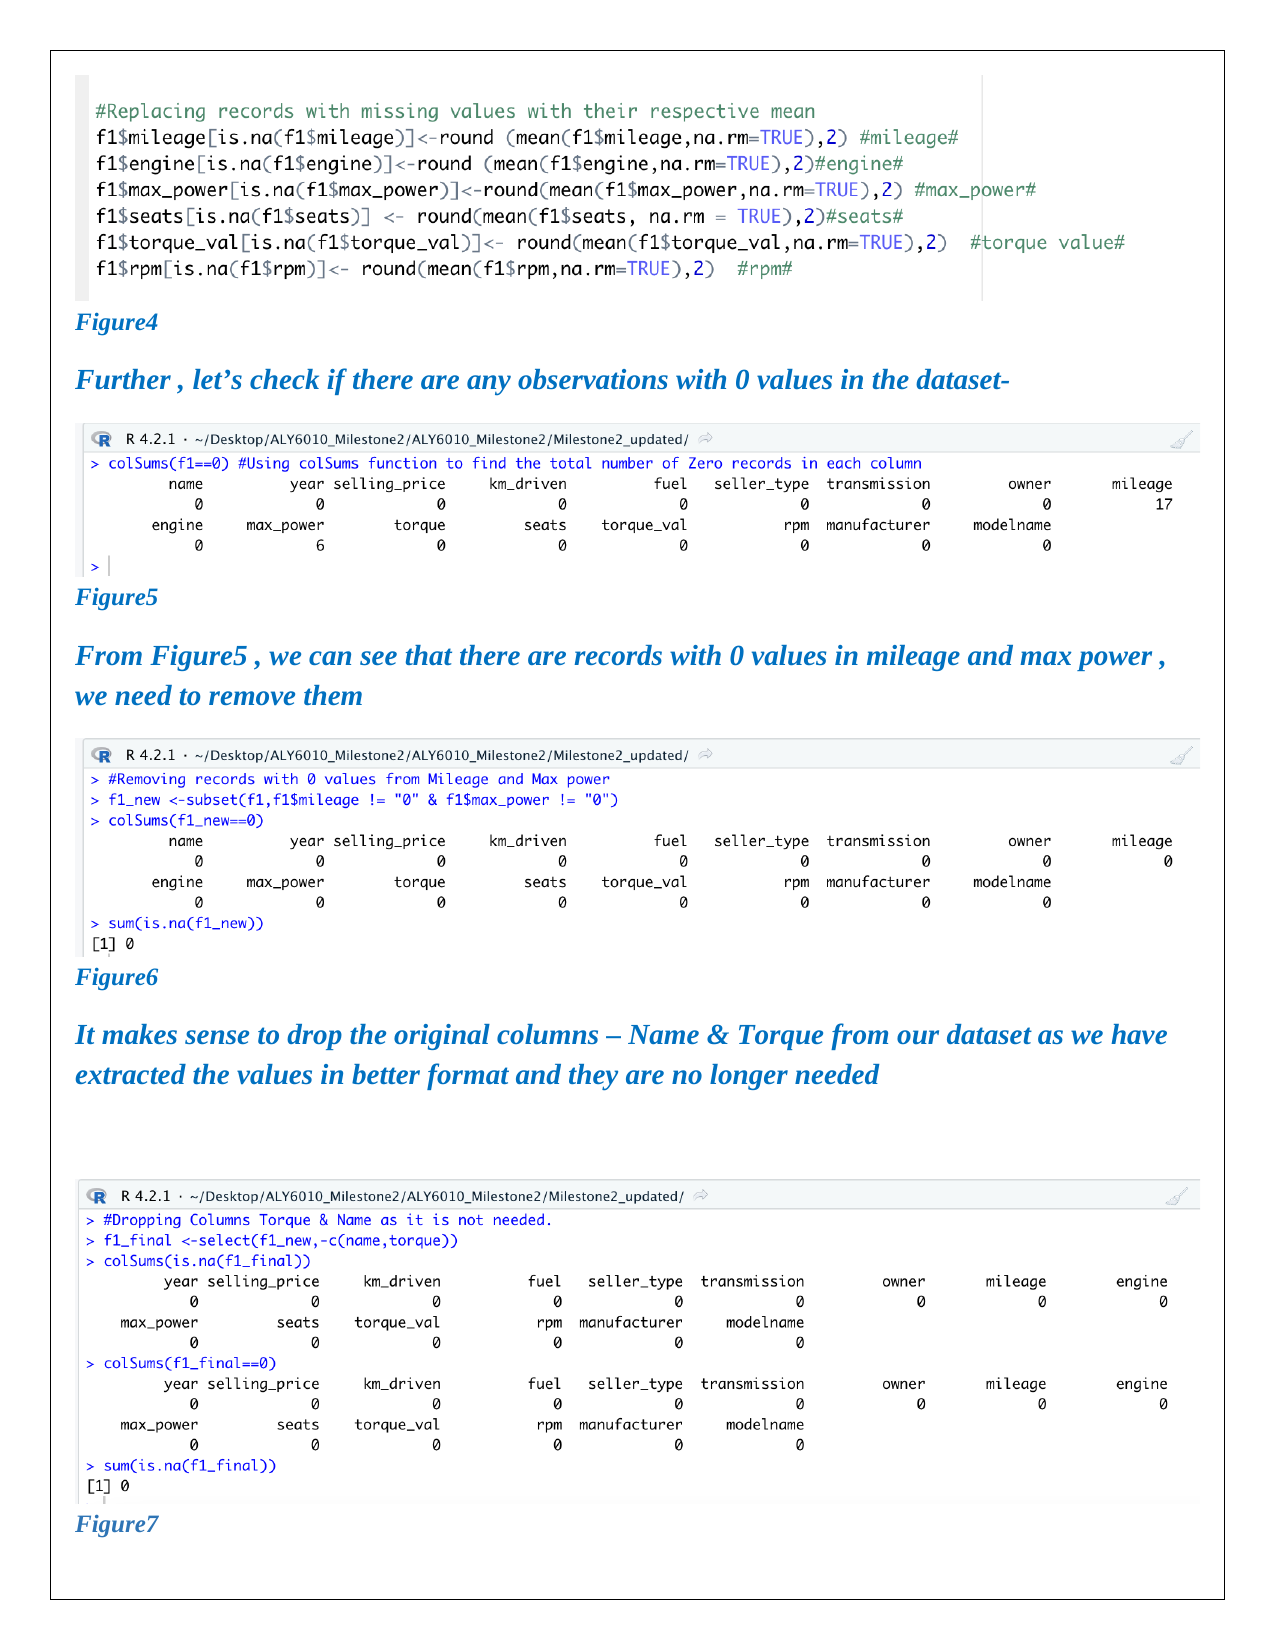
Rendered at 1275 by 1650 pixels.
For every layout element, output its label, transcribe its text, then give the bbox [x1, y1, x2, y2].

text It makes sense to drop the original columns – Name & Torque from our dataset as we have extracted the values in better format and they are no longer needed [75, 1017, 1200, 1091]
picture [75, 75, 1200, 301]
text Figure5 [75, 577, 1200, 611]
text From Figure5 , we can see that there are records with 0 values in mileage and max power , we need to remove them [75, 638, 1200, 711]
text Figure7 [75, 1504, 1200, 1538]
text Further , let’s check if there are any observations with 0 values in the dataset- [75, 362, 1200, 396]
text Figure4 [75, 301, 1200, 335]
picture [75, 423, 1200, 577]
picture [75, 738, 1200, 957]
text Figure6 [75, 957, 1200, 991]
picture [75, 1179, 1200, 1504]
